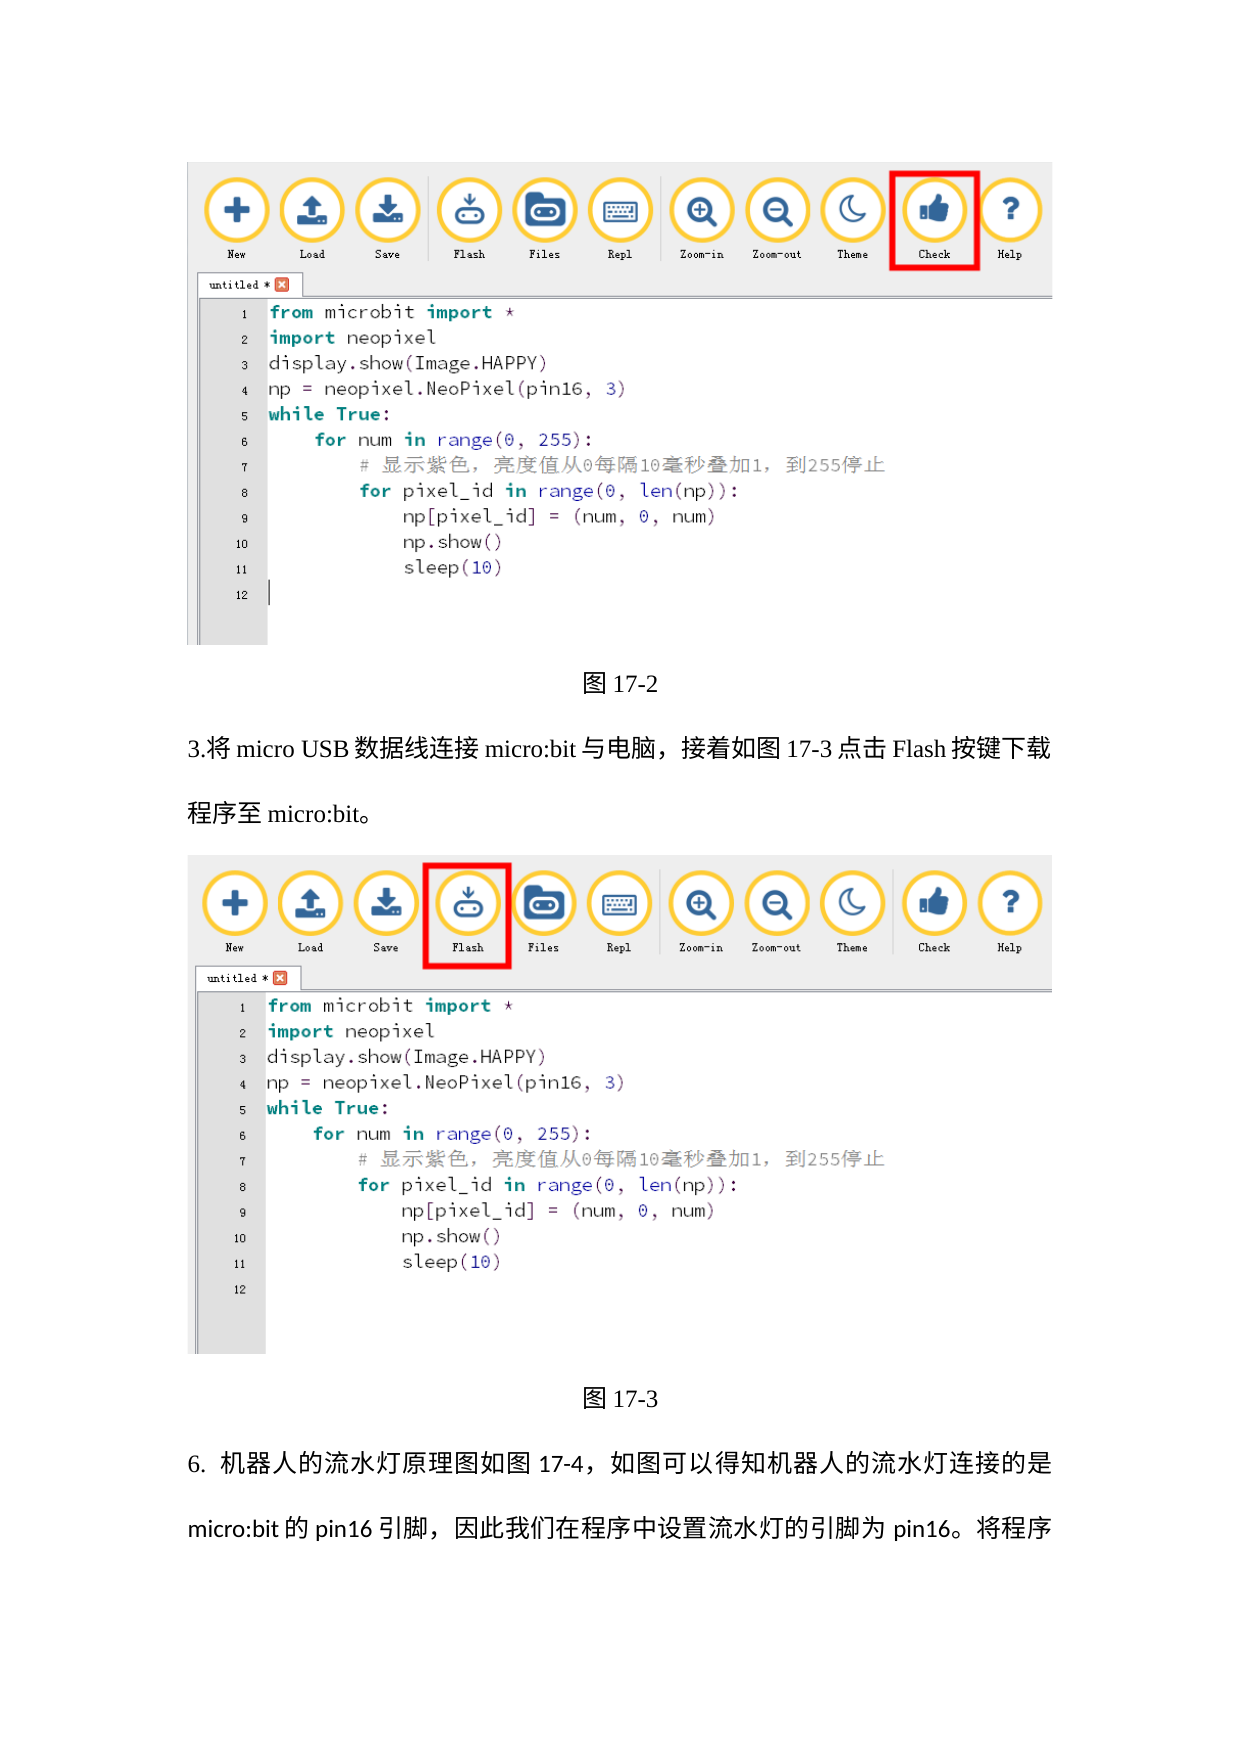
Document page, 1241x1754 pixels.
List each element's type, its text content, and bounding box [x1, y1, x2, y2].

text 3.将micro USB数据线连接micro:bit与电脑，接着如图17-3点击Flash按键下载程序至micro:bit。 [187, 714, 1053, 844]
text 图17-3 [187, 1364, 1053, 1429]
picture [187, 162, 1053, 645]
text 图17-2 [187, 649, 1053, 714]
picture [187, 855, 1052, 1354]
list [187, 1429, 1053, 1559]
